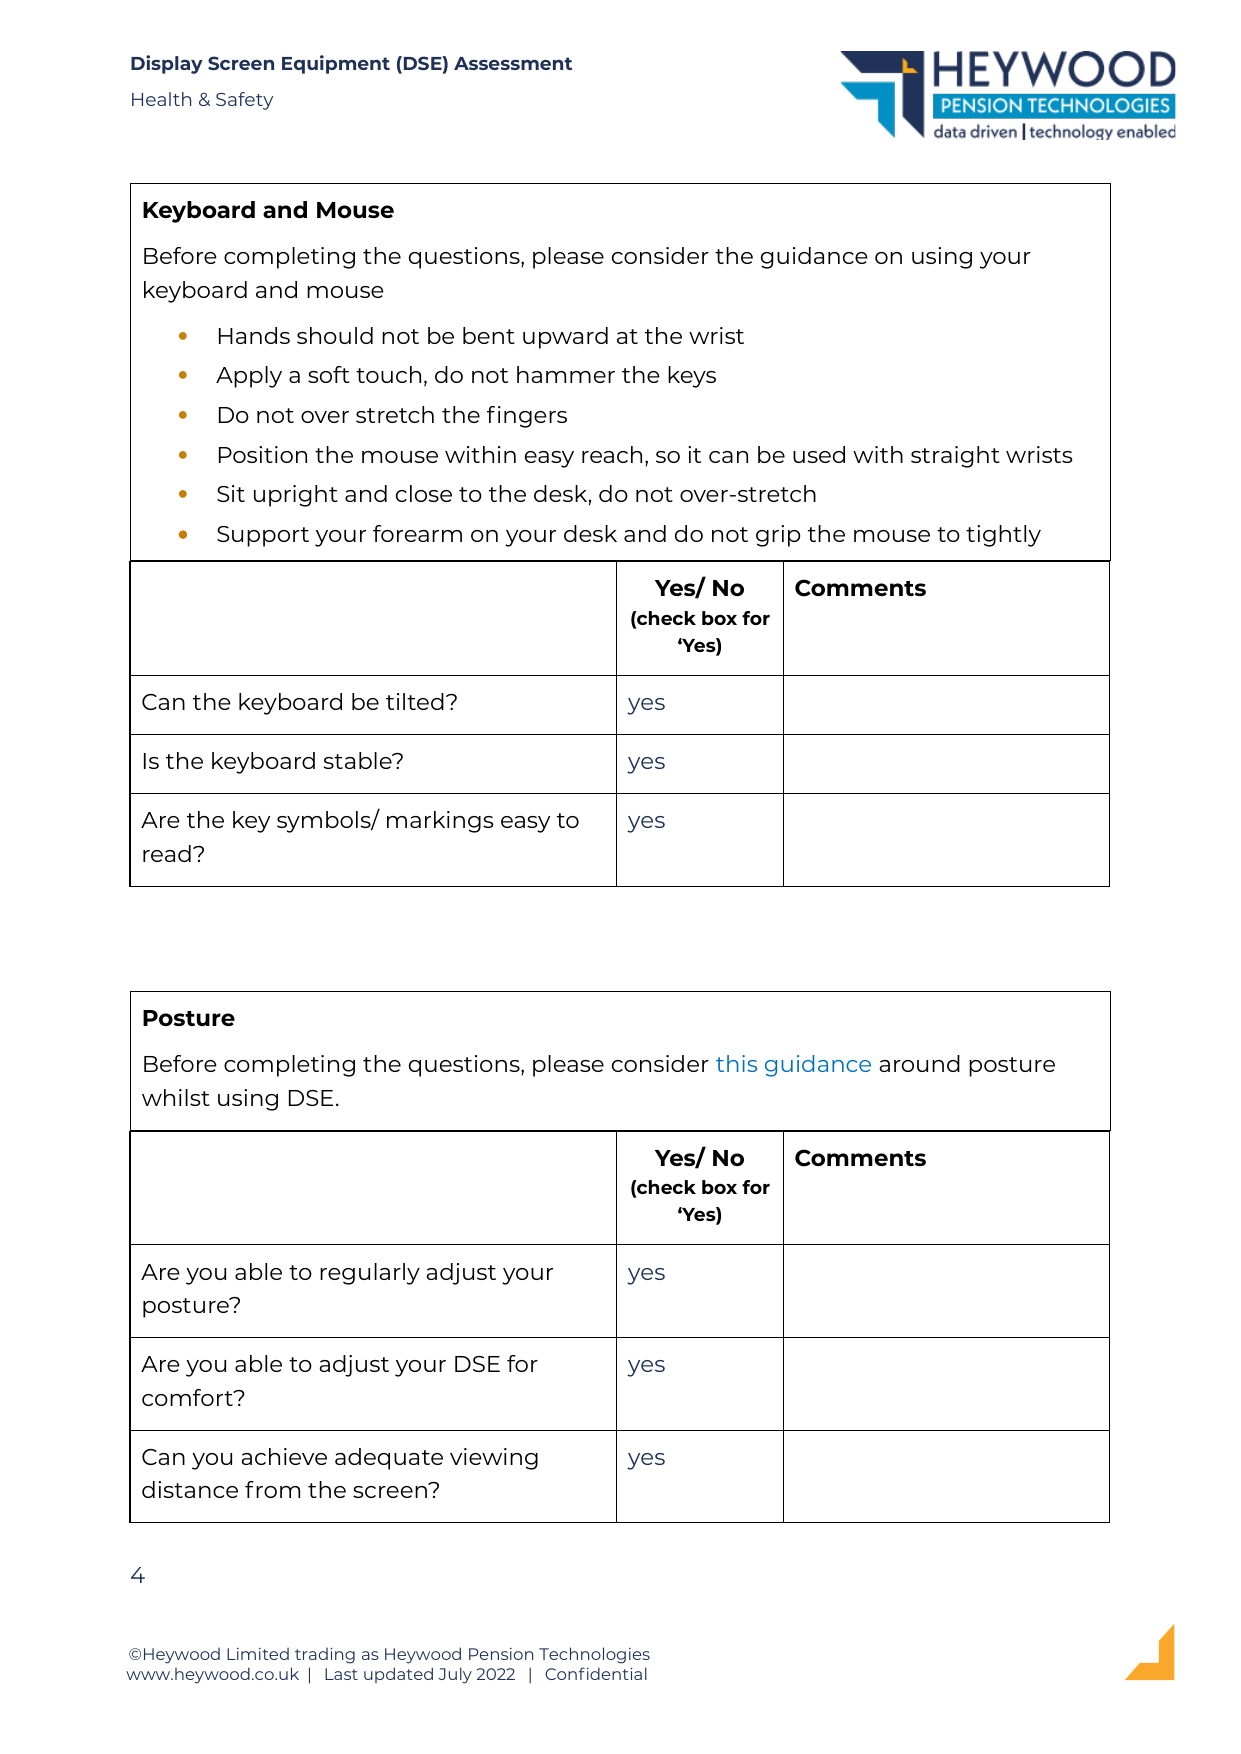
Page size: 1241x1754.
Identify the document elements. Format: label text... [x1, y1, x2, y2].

table_header Comments [784, 562, 1109, 674]
table_cell [784, 1245, 1109, 1337]
table_cell Is the keyboard stable? [131, 735, 616, 793]
table_header Yes/ No (check box for ‘Yes) [617, 562, 783, 674]
table_header [131, 562, 616, 674]
table_cell [784, 794, 1109, 886]
table_header Yes/ No (check box for ‘Yes) [617, 1132, 783, 1244]
table_header [131, 1132, 616, 1244]
table_cell yes [617, 735, 783, 793]
table_cell Are you able to regularly adjust your posture? [131, 1245, 616, 1337]
table_cell Are you able to adjust your DSE for comfort? [131, 1338, 616, 1429]
table_cell Are the key symbols/ markings easy to read? [131, 794, 616, 886]
table_header Comments [784, 1132, 1109, 1244]
table_cell yes [617, 1245, 783, 1337]
table_cell [784, 1431, 1109, 1522]
table_cell [784, 735, 1109, 793]
table_cell [784, 676, 1109, 734]
table_cell yes [617, 1338, 783, 1429]
table_header Keyboard and Mouse Before completing the questions, please consider the guidance on using your keyboard and mouse Hands should not be bent upward at the wrist Apply a soft touch, do not hammer the keys Do not over stretch the fingers Position the mouse within easy reach, so it can be used with straight wrists Sit upright and close to the desk, do not over-stretch Support your forearm on your desk and do not grip the mouse to tightly [131, 184, 1110, 560]
table_header Posture Before completing the questions, please consider this guidance around posture whilst using DSE. [131, 992, 1110, 1129]
table_cell [784, 1338, 1109, 1429]
table_cell Can you achieve adequate viewing distance from the screen? [131, 1431, 616, 1522]
table_cell yes [617, 1431, 783, 1522]
table_cell yes [617, 794, 783, 886]
table_cell Can the keyboard be tilted? [131, 676, 616, 734]
table_cell yes [617, 676, 783, 734]
